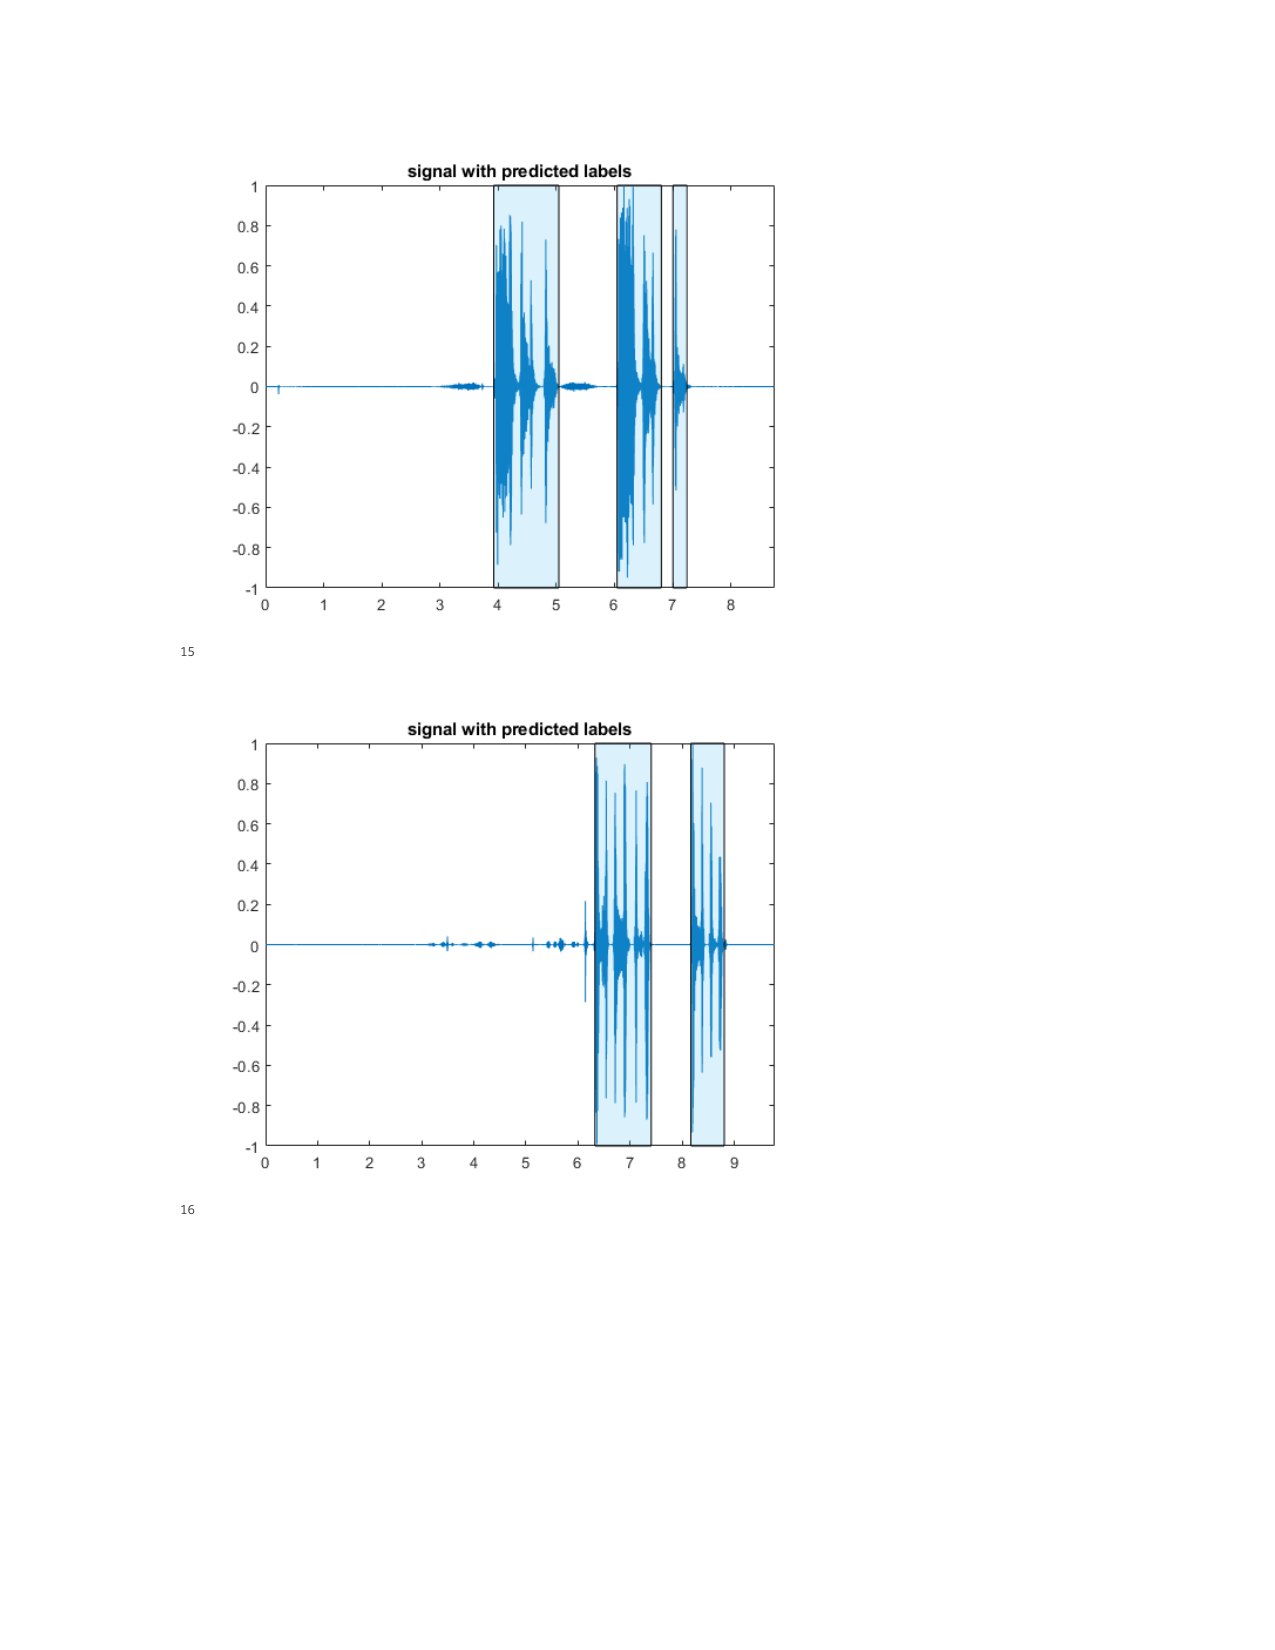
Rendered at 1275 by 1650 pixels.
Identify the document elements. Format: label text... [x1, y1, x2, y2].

picture [180, 150, 837, 642]
text 16 [150, 1201, 1125, 1218]
text 15 [150, 643, 1125, 661]
picture [180, 707, 837, 1200]
